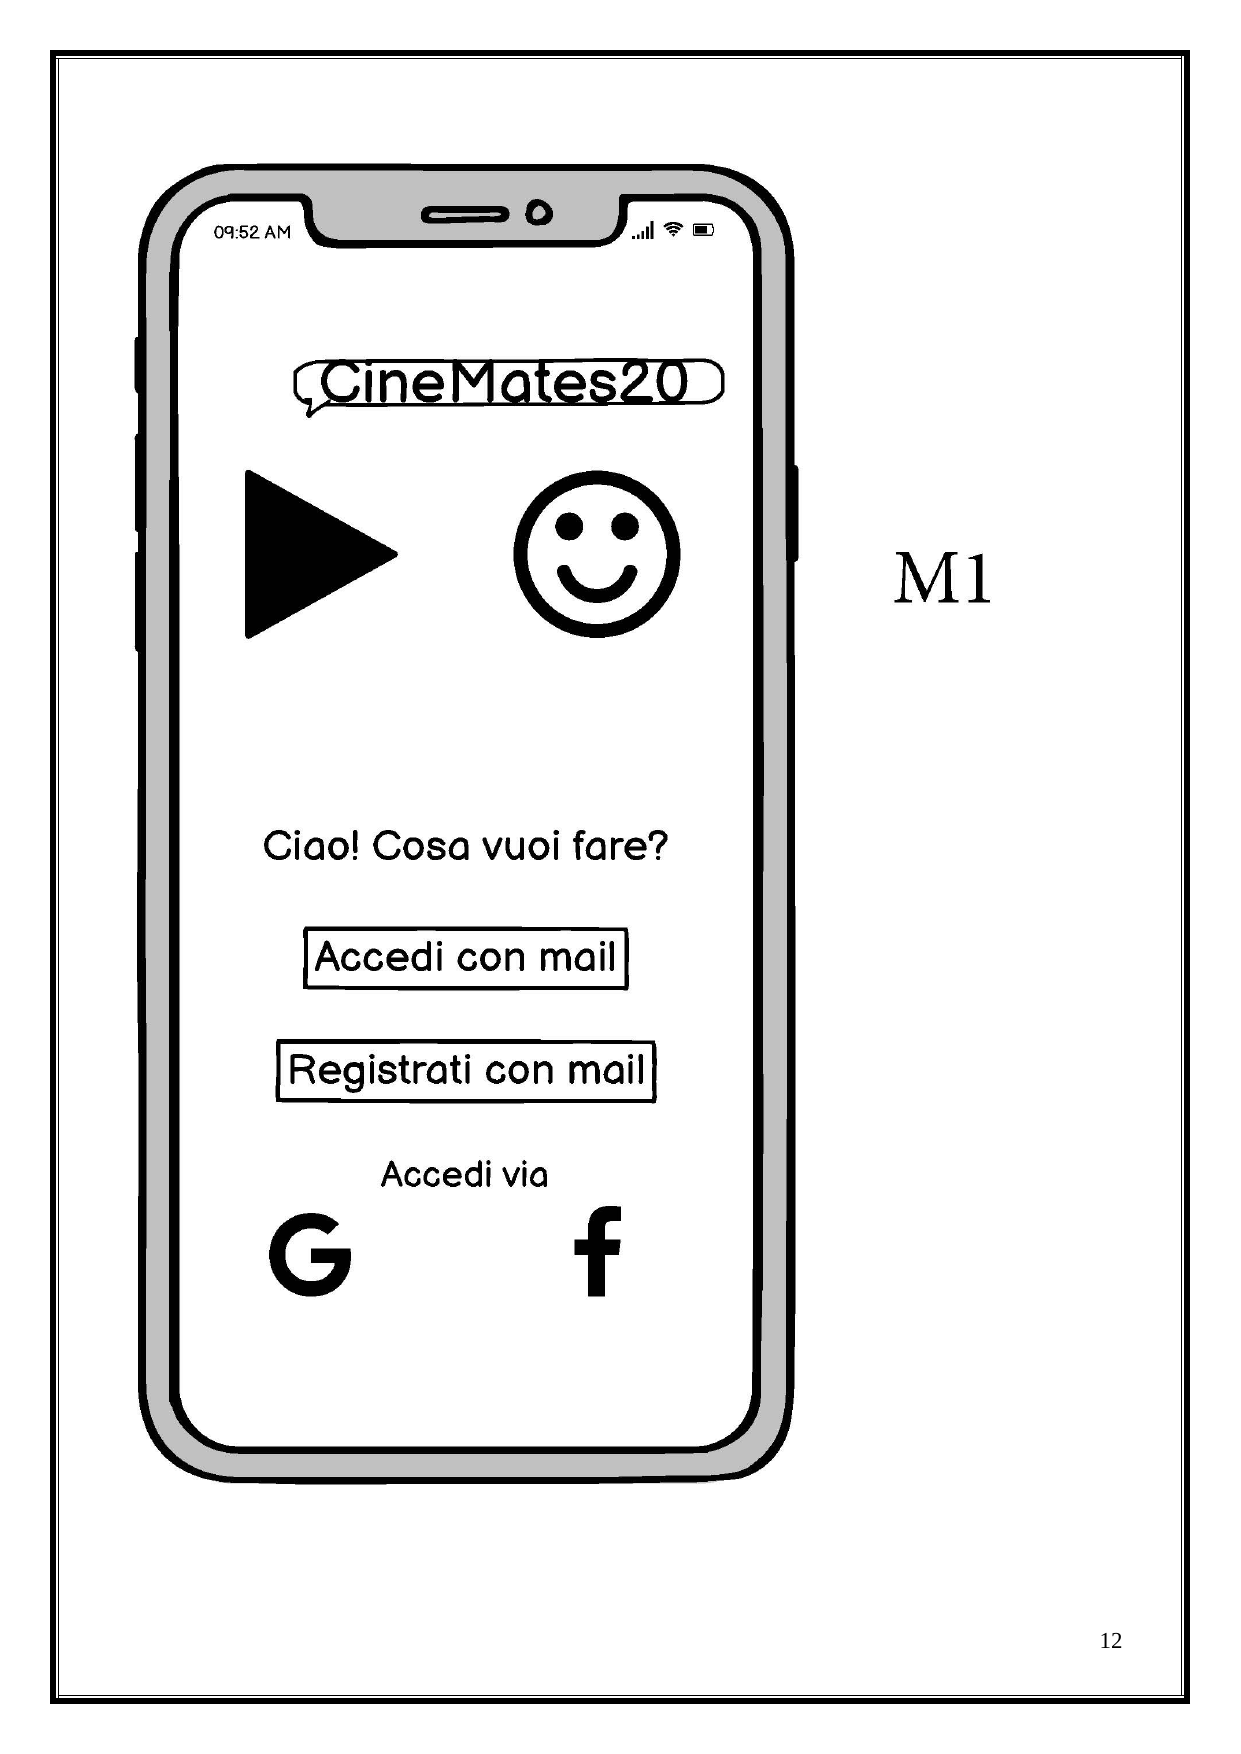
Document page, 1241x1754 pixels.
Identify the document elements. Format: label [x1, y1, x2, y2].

picture [118, 147, 1074, 1500]
